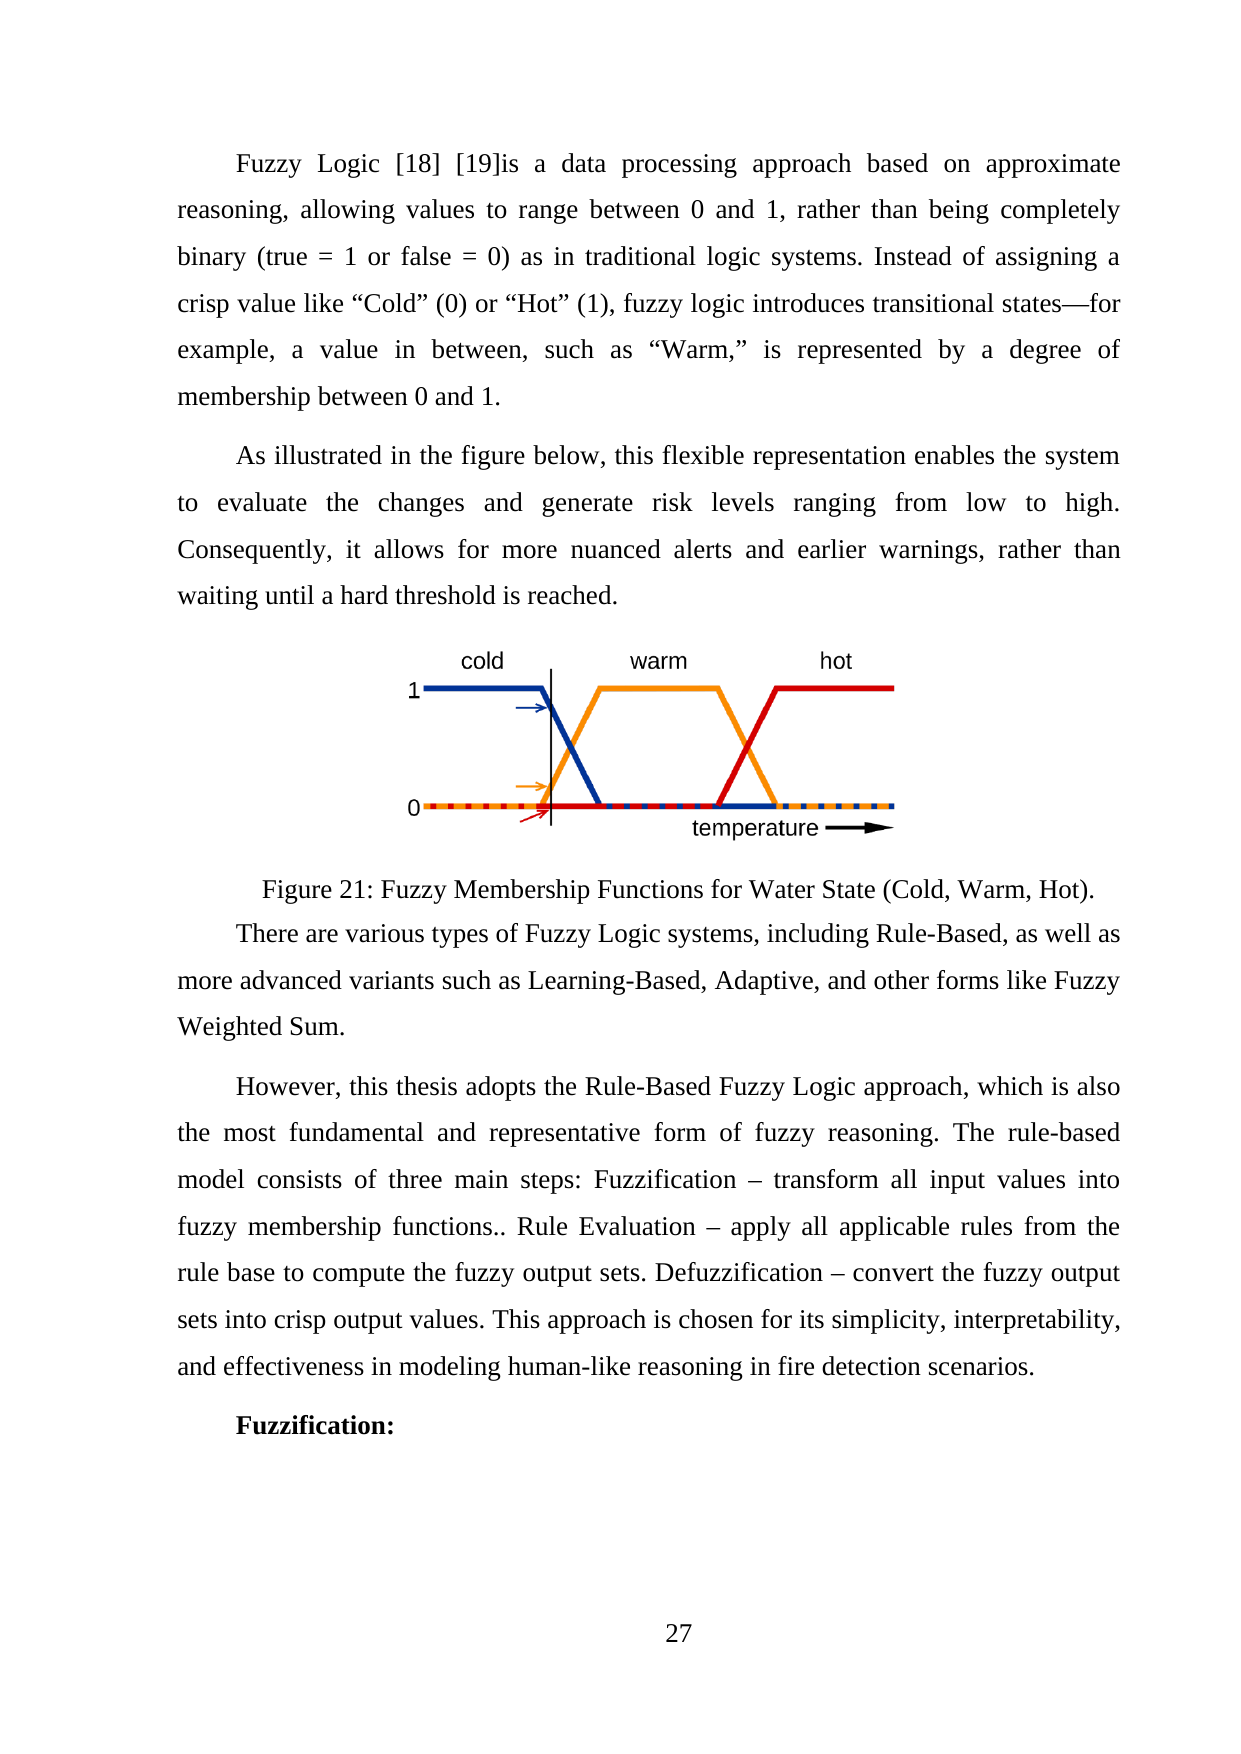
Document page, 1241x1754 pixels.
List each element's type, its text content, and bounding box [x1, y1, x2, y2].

text As illustrated in the figure below, this flexible representation enables the system to evaluate the changes and generate risk levels ranging from low to high. Consequently, it allows for more nuanced alerts and earlier warnings, rather than waiting until a hard threshold is reached. [177, 439, 1122, 611]
text There are various types of Fuzzy Logic systems, including Rule-Based, as well as more advanced variants such as Learning-Based, Adaptive, and other forms like Fuzzy Weighted Sum. [177, 917, 1122, 1042]
text Fuzzy Logic is a data processing approach based on approximate reasoning, allowing values to range between 0 and 1, rather than being completely binary (true = 1 or false = 0) as in traditional logic systems. Instead of assigning a crisp value like “Cold” (0) or “Hot” (1), fuzzy logic introduces transitional states—for example, a value in between, such as “Warm,” is represented by a degree of membership between 0 and 1. [177, 147, 1122, 411]
picture [394, 638, 904, 846]
text However, this thesis adopts the Rule-Based Fuzzy Logic approach, which is also the most fundamental and representative form of fuzzy reasoning. The rule-based model consists of three main steps: Fuzzification – transform all input values into fuzzy membership functions.. Rule Evaluation – apply all applicable rules from the rule base to compute the fuzzy output sets. Defuzzification – convert the fuzzy output sets into crisp output values. This approach is chosen for its simplicity, interpretability, and effectiveness in modeling human-like reasoning in fire detection scenarios. [177, 1070, 1122, 1381]
text Fuzzification: [177, 1409, 1122, 1440]
